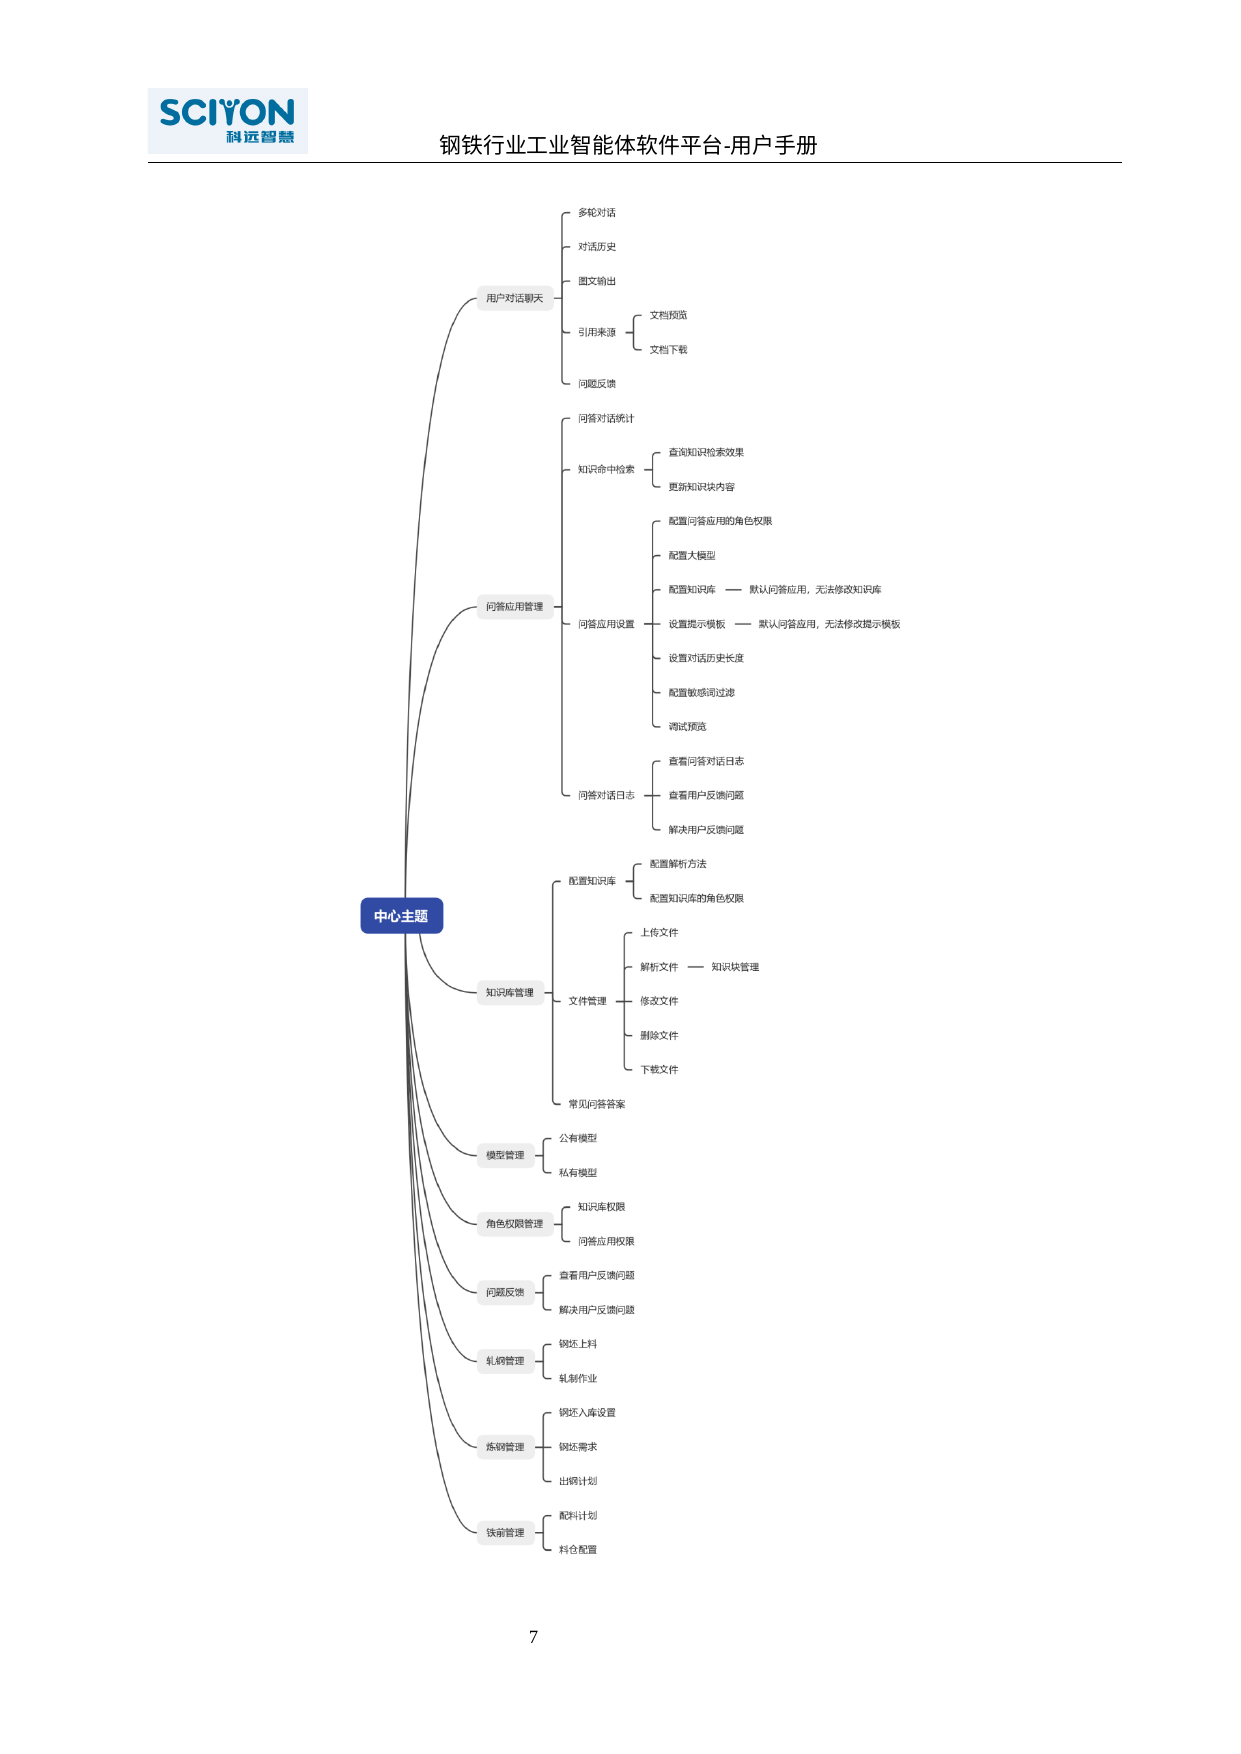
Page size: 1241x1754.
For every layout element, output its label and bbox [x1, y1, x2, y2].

picture [147, 88, 308, 154]
picture [340, 183, 930, 1579]
